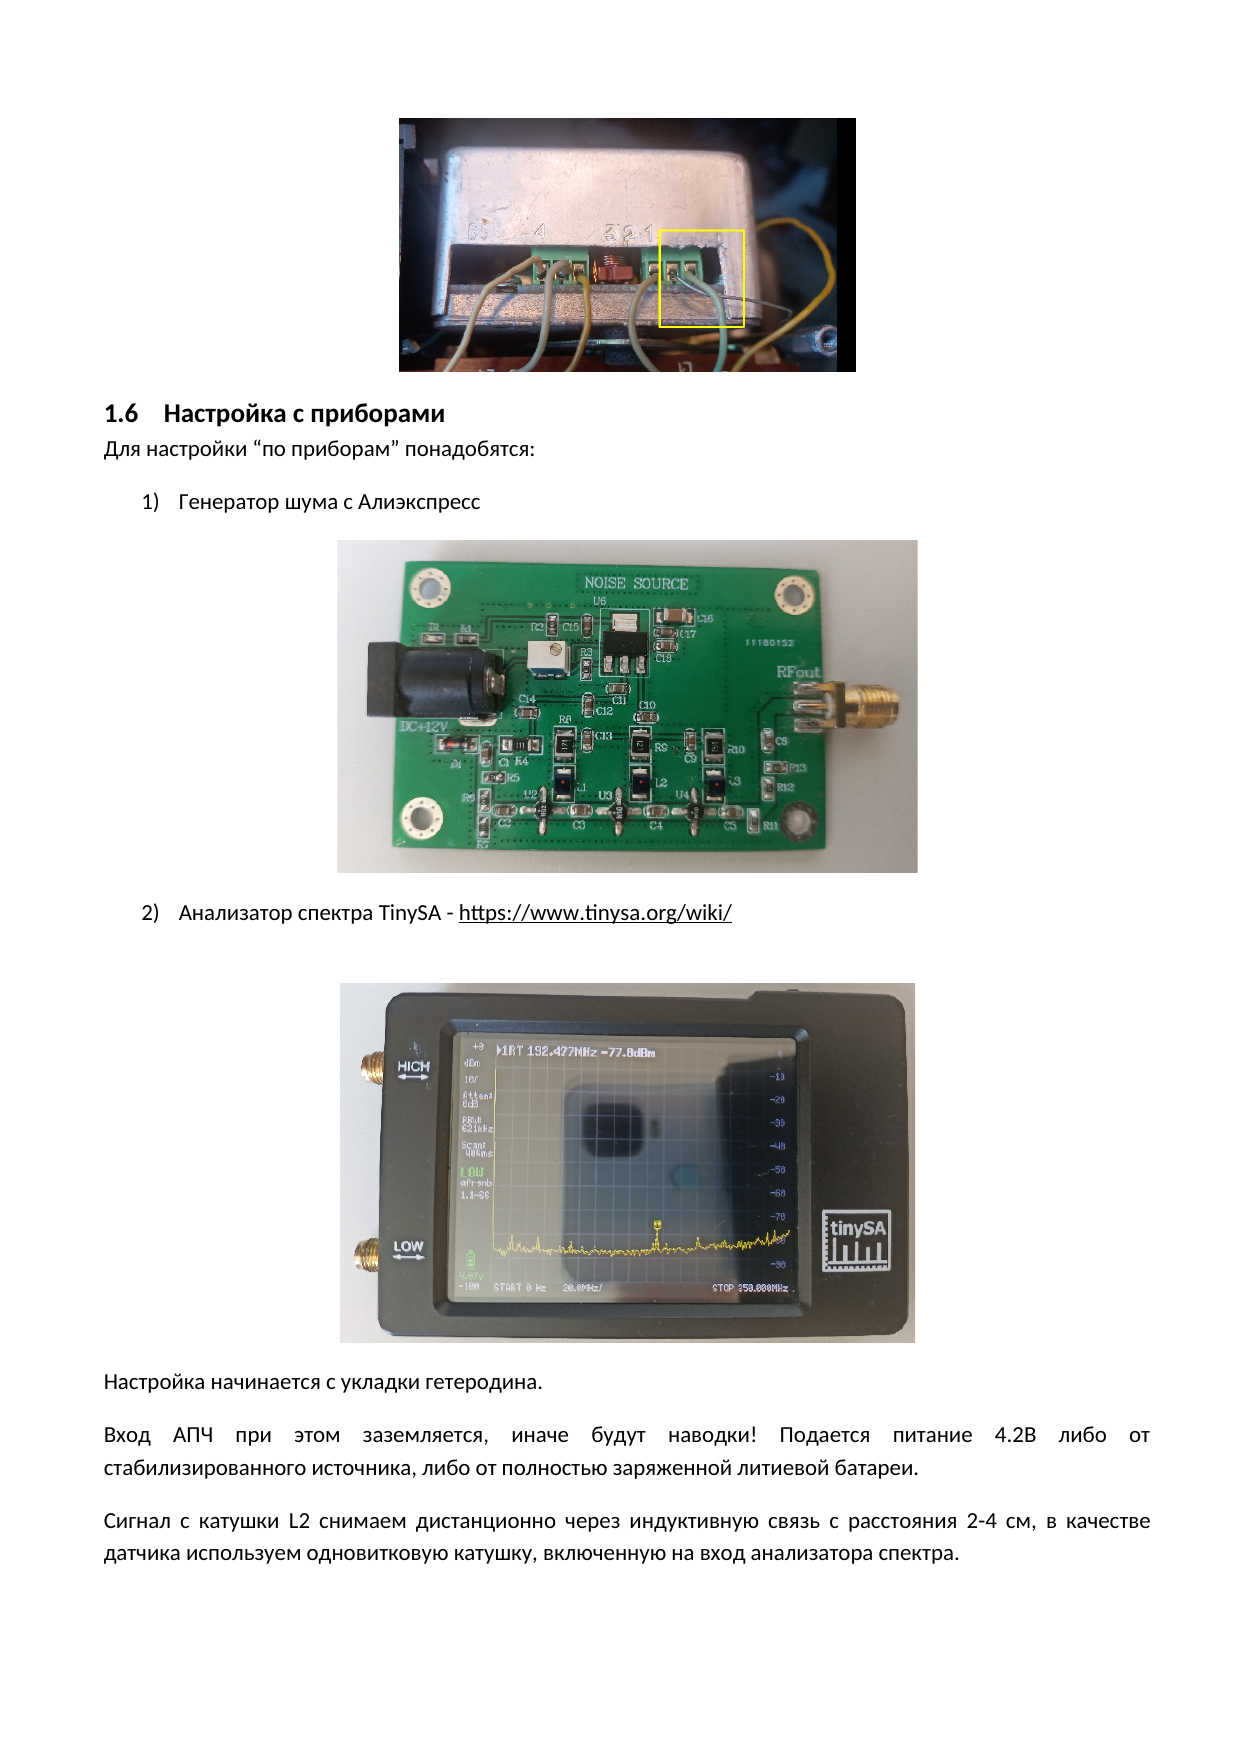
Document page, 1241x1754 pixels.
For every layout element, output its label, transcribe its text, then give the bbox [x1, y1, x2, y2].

picture [337, 540, 918, 873]
picture [339, 983, 916, 1343]
text Для настройки “по приборам” понадобятся: [103, 434, 1152, 462]
text Вход АПЧ при этом заземляется, иначе будут наводки! Подается питание 4.2В либо от стабилизированного источника, либо от полностью заряженной литиевой батареи. [103, 1421, 1152, 1481]
text Настройка начинается с укладки гетеродина. [103, 1367, 1152, 1396]
list Анализатор спектра TinySA - https://www.tinysa.org/wiki/ [141, 898, 1152, 926]
list Генератор шума с Алиэкспресс [141, 487, 1152, 515]
subtitle Настройка с приборами [103, 396, 1152, 429]
picture [399, 118, 856, 372]
text Сигнал с катушки L2 снимаем дистанционно через индуктивную связь с расстояния 2-4 см, в качестве датчика используем одновитковую катушку, включенную на вход анализатора спектра. [103, 1506, 1152, 1566]
